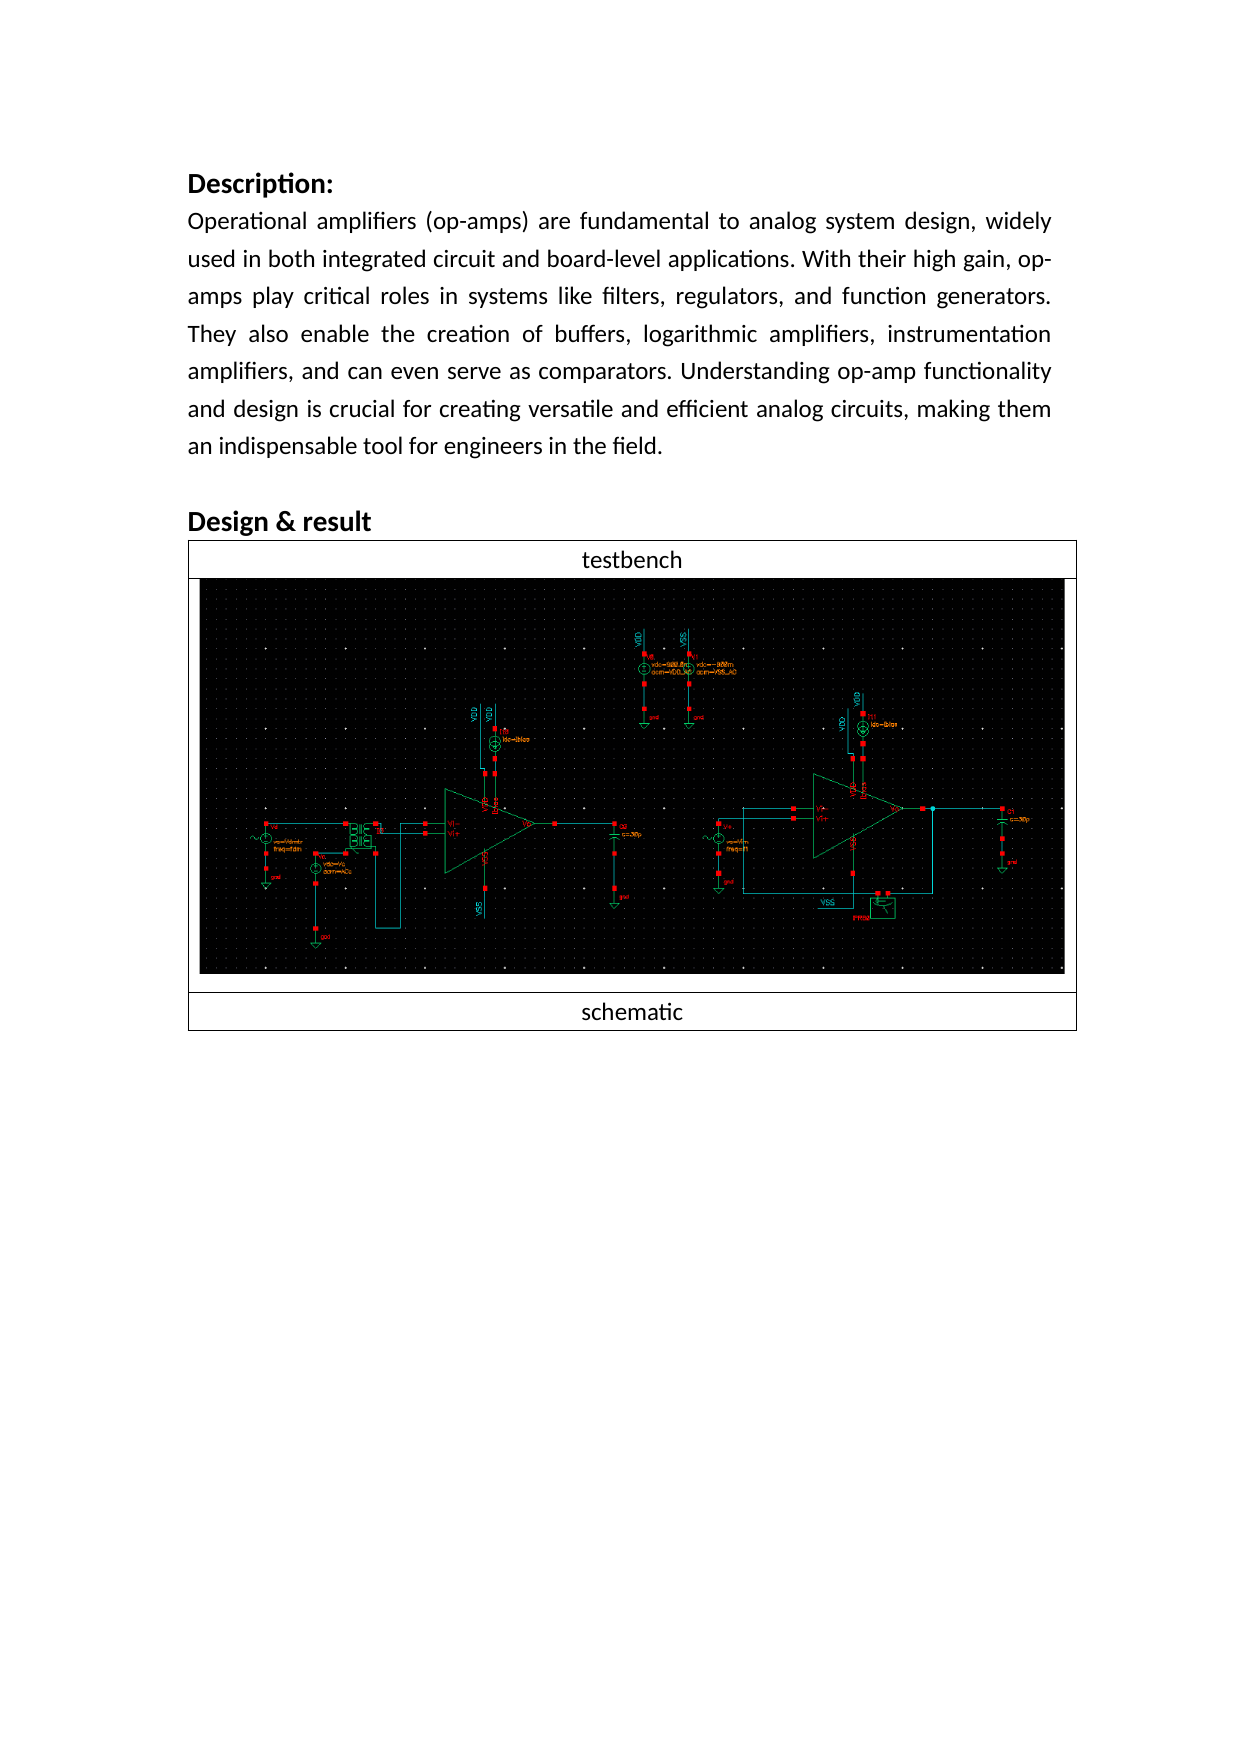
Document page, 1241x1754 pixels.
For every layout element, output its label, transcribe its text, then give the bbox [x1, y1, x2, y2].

text Design & result [187, 502, 1053, 539]
text Description: [187, 164, 1053, 202]
text Operational amplifiers (op-amps) are fundamental to analog system design, widely used in both integrated circuit and board-level applications. With their high gain, op-amps play critical roles in systems like filters, regulators, and function generators. They also enable the creation of buffers, logarithmic amplifiers, instrumentation amplifiers, and can even serve as comparators. Understanding op-amp functionality and design is crucial for creating versatile and efficient analog circuits, making them an indispensable tool for engineers in the field. [187, 202, 1053, 464]
table_header testbench [189, 541, 1076, 578]
table_cell [189, 579, 1076, 992]
table_cell schematic [189, 993, 1076, 1030]
picture [199, 579, 1065, 974]
